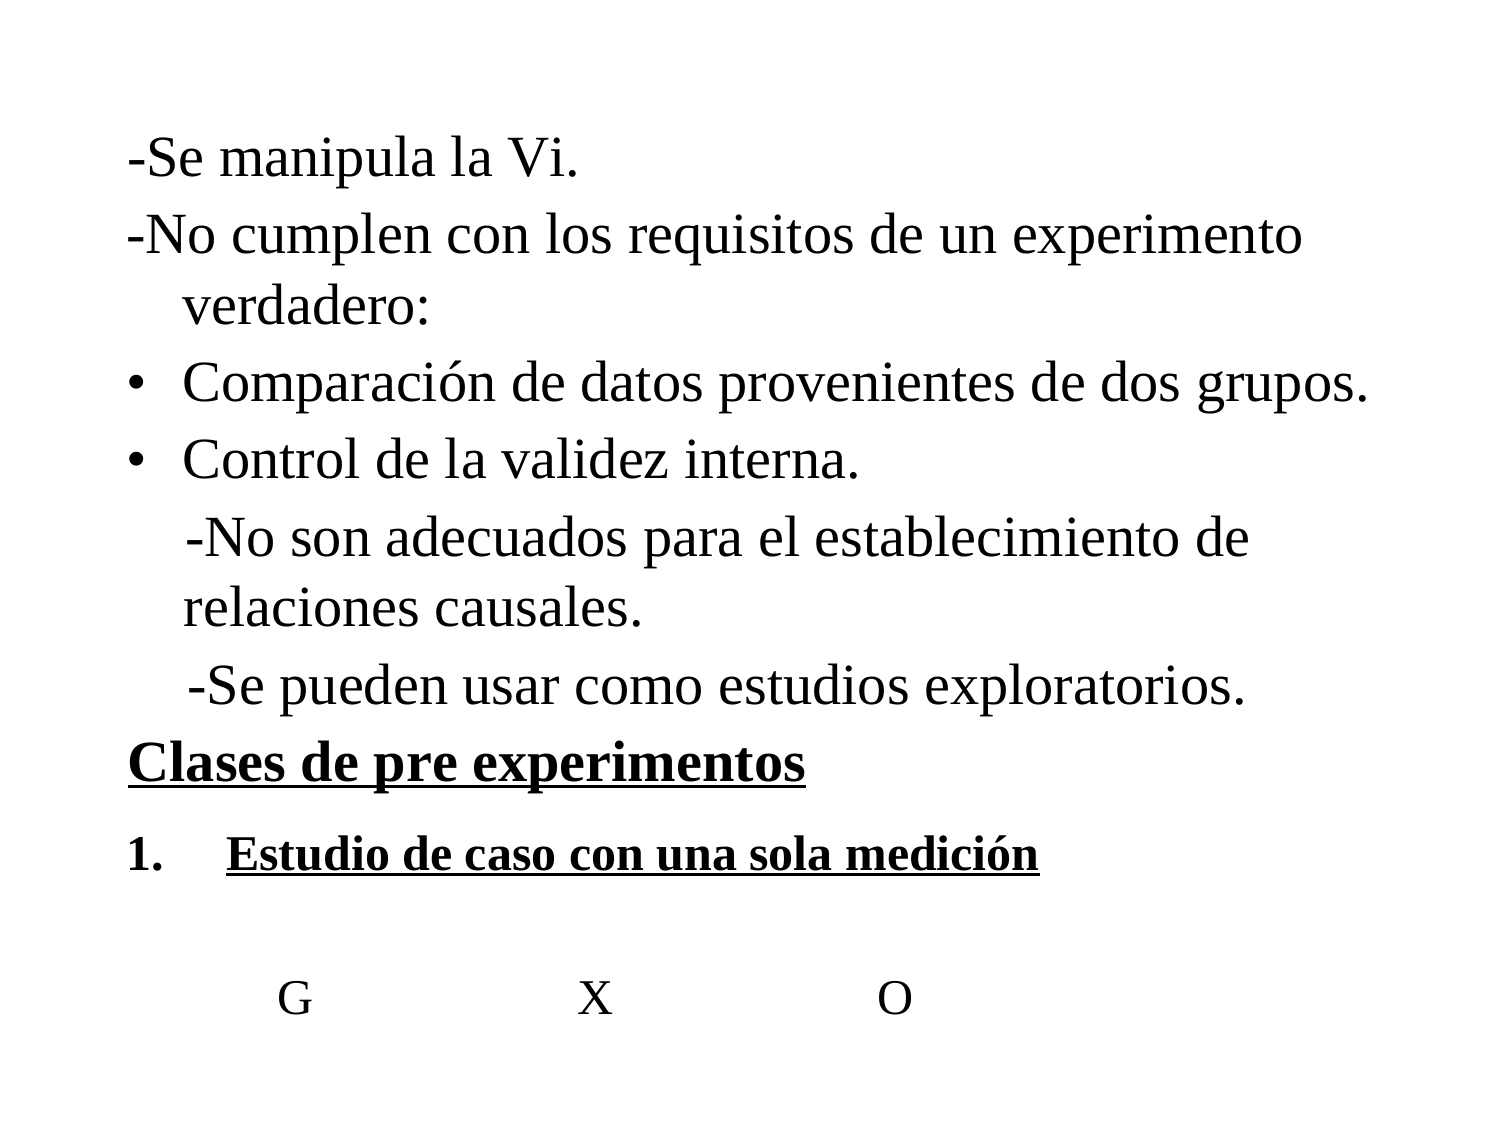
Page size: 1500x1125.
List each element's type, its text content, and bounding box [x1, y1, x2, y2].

text G X O [40, 968, 1457, 1026]
text -Se pueden usar como estudios exploratorios. [186, 649, 1457, 717]
list Control de la validez interna. [126, 424, 1457, 491]
list Comparación de datos provenientes de dos grupos. [126, 347, 1457, 414]
text -Se manipula la Vi. [126, 122, 1457, 189]
text -No son adecuados para el establecimiento de relaciones causales. [184, 502, 1457, 639]
list Estudio de caso con una sola medición [126, 823, 1457, 881]
text Clases de pre experimentos [127, 727, 1457, 794]
text -No cumplen con los requisitos de un experimento verdadero: [126, 199, 1457, 337]
